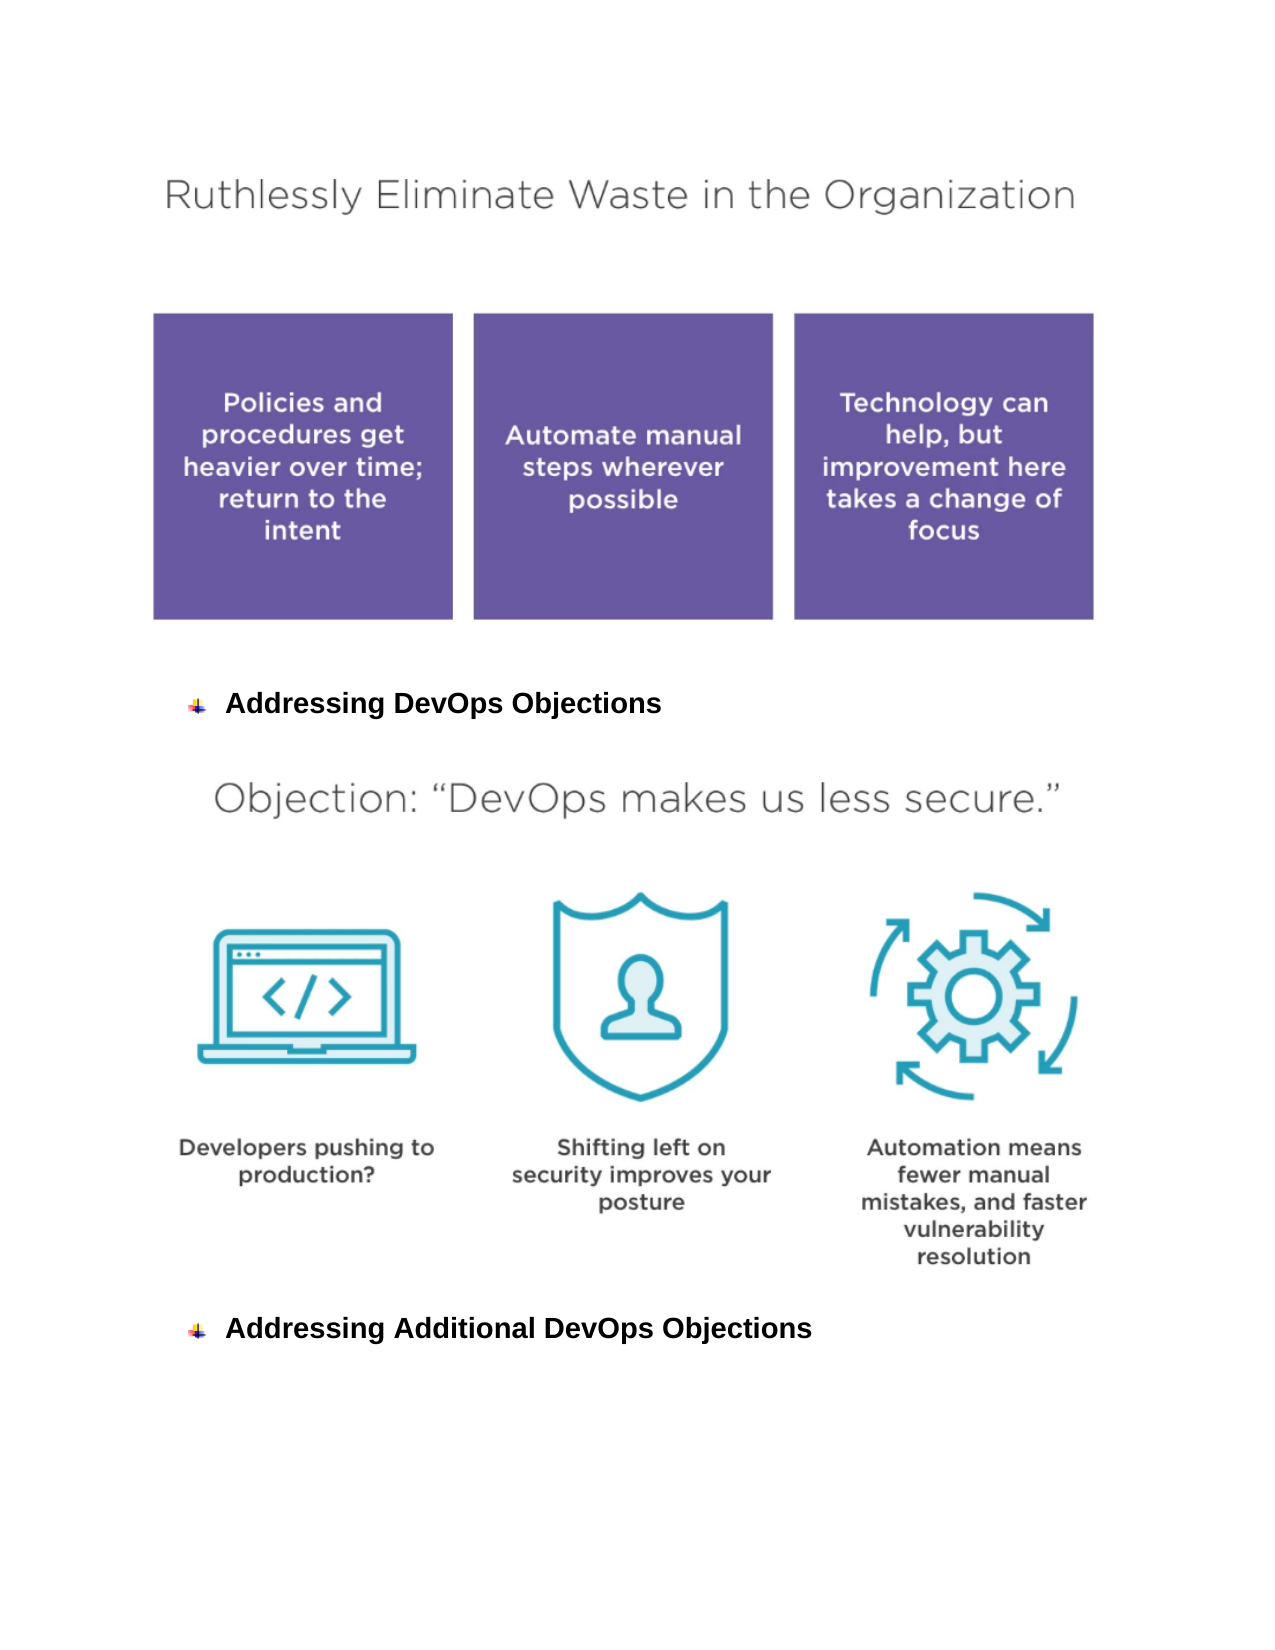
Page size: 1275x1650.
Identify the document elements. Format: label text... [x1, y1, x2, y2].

subtitle Addressing Additional DevOps Objections [187, 1311, 1125, 1345]
picture [150, 150, 1125, 658]
subtitle Addressing DevOps Objections [187, 686, 1125, 720]
picture [188, 697, 206, 714]
picture [150, 749, 1125, 1282]
picture [188, 1322, 206, 1339]
